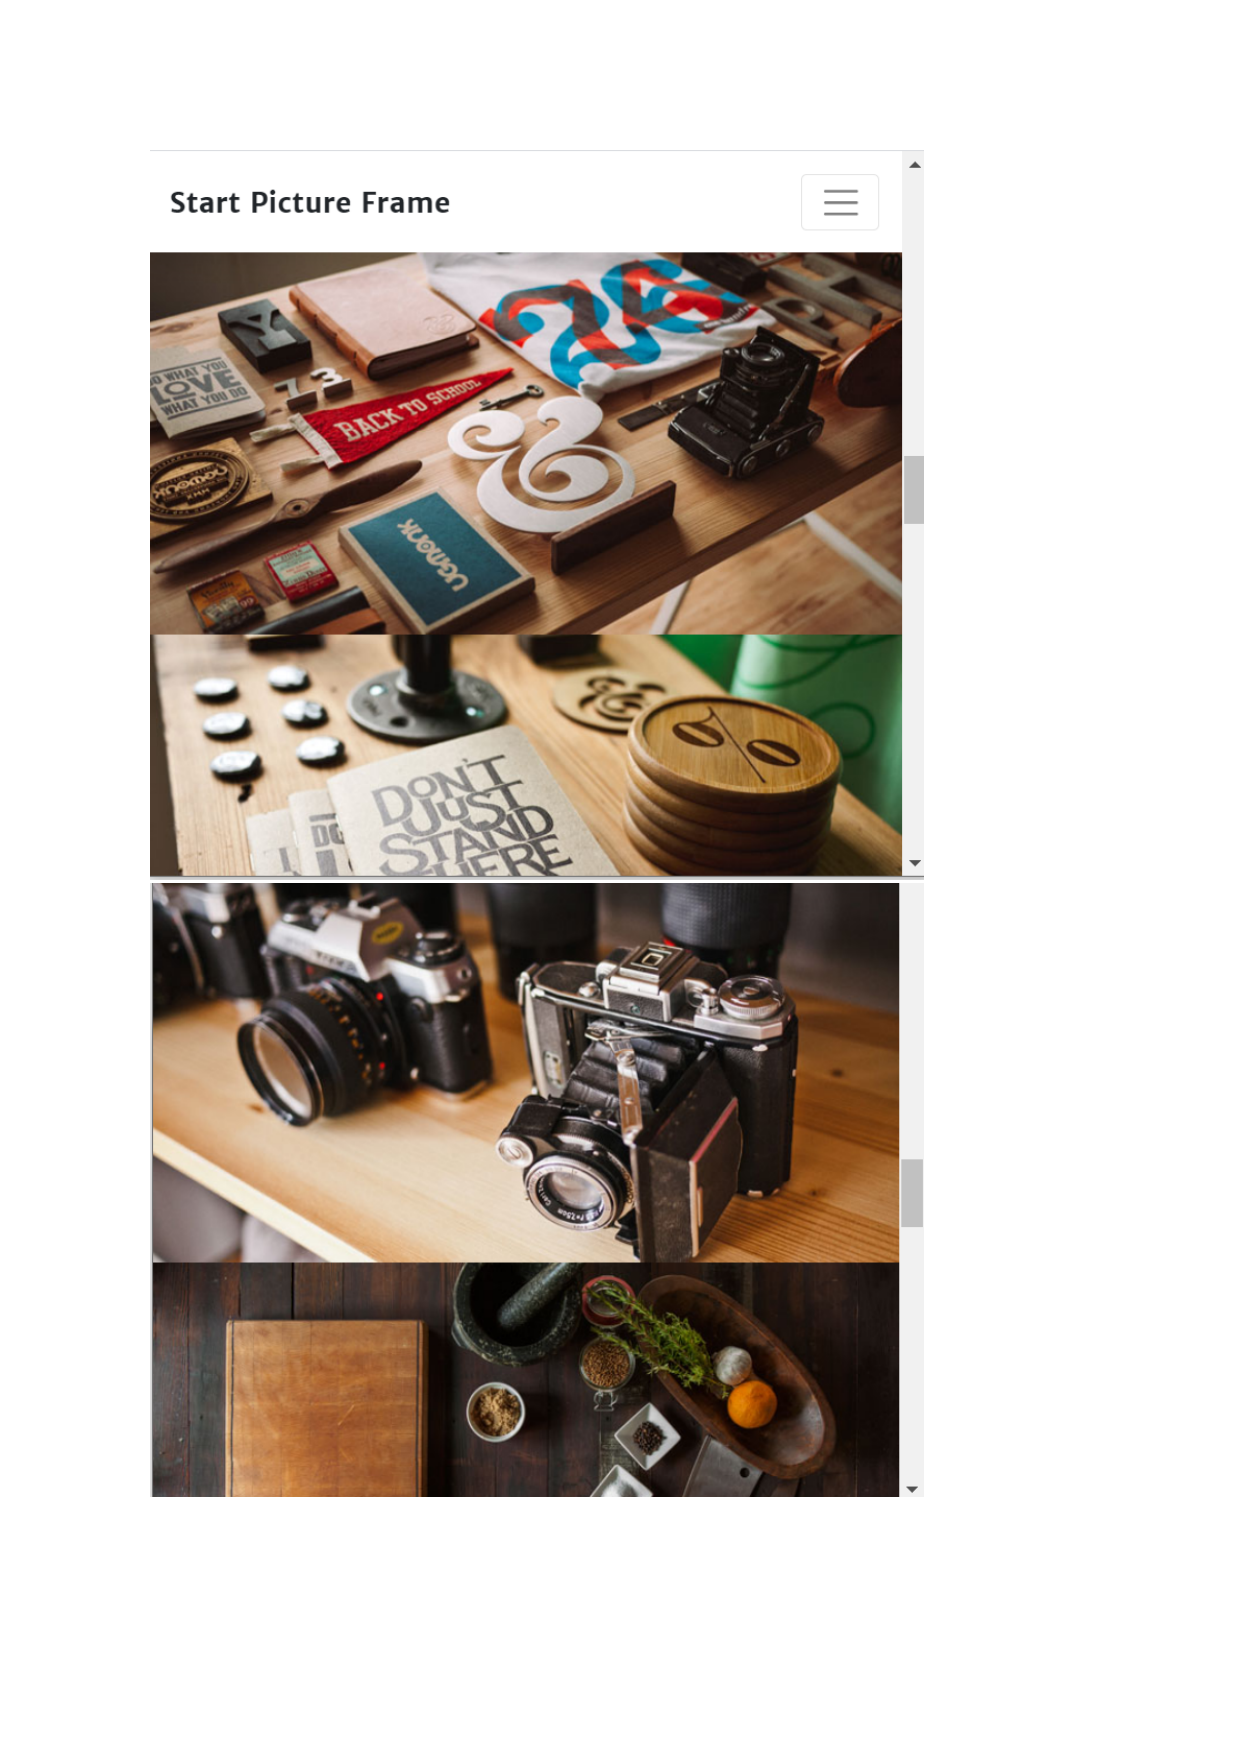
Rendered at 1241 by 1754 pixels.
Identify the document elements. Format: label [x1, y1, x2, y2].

picture [150, 150, 924, 880]
picture [150, 883, 924, 1497]
